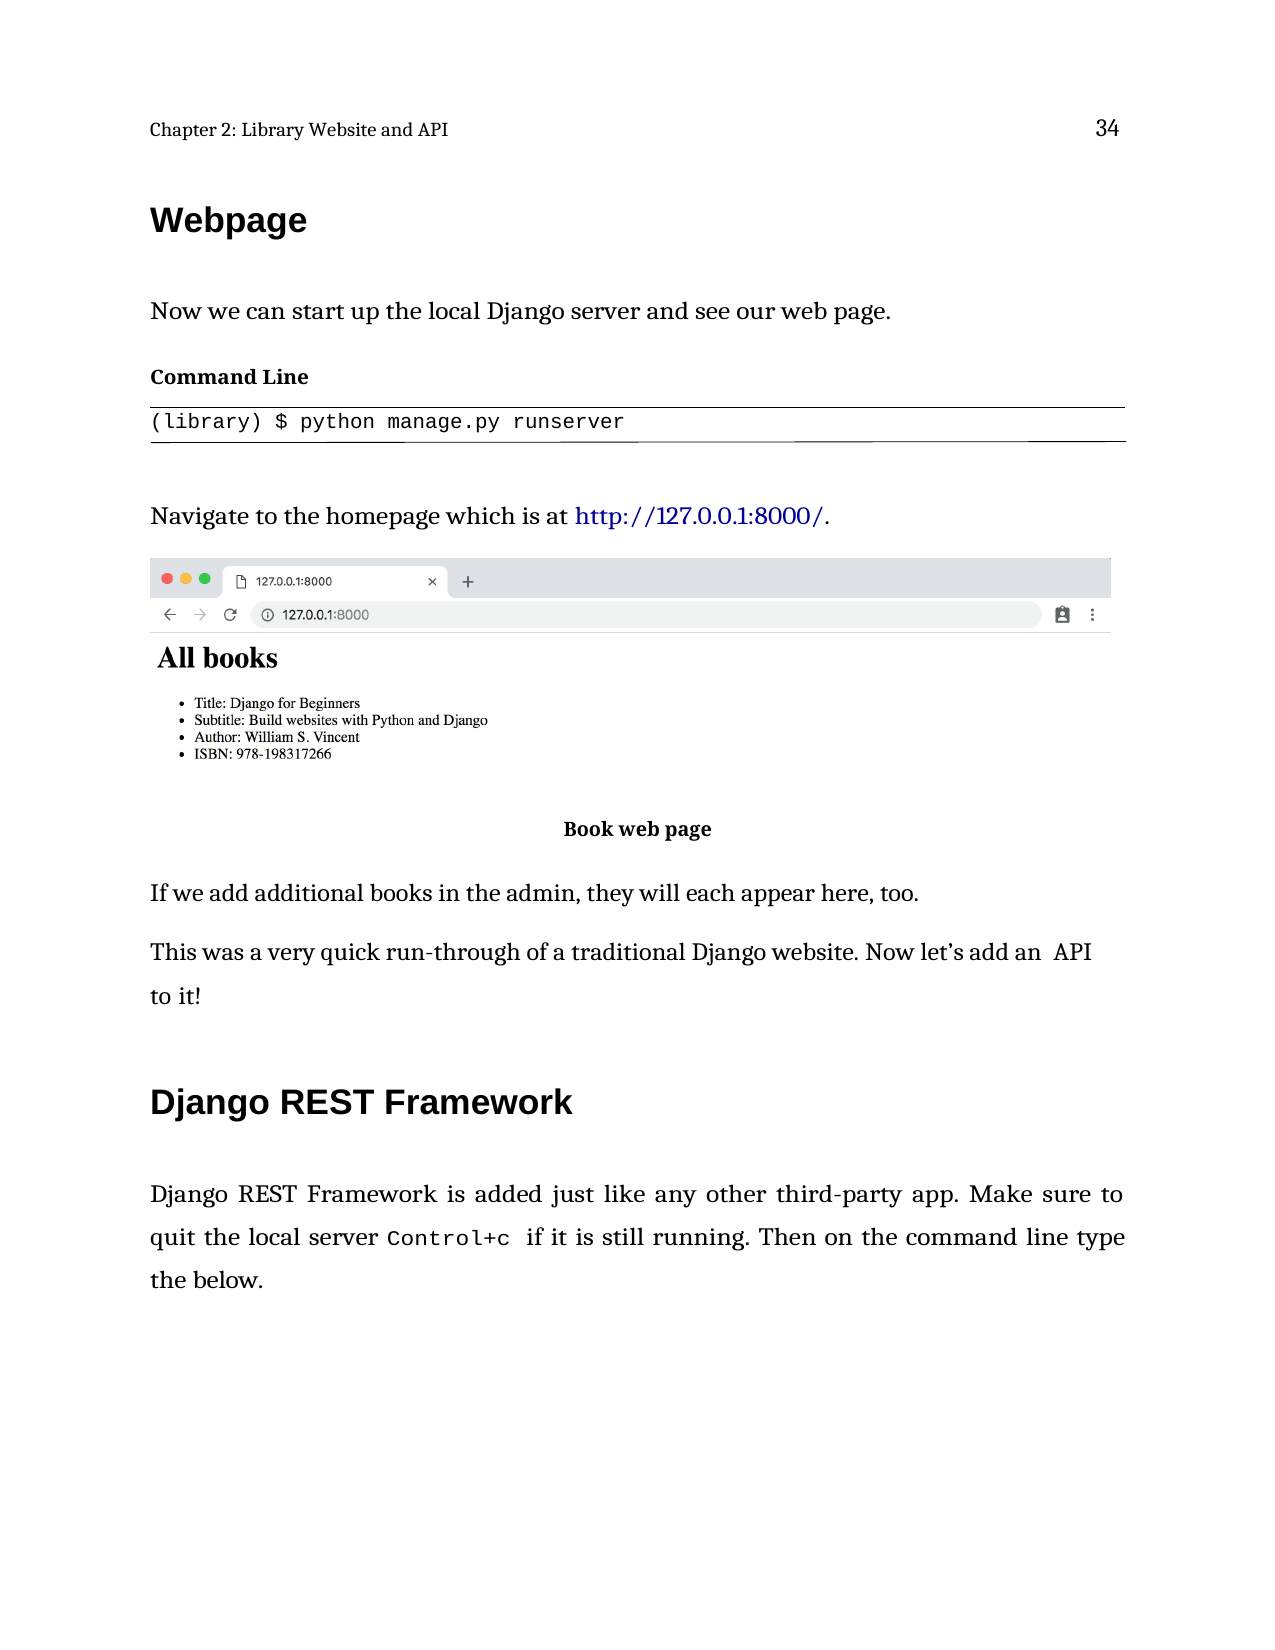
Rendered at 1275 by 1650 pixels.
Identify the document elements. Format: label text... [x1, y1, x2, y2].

subtitle Webpage [150, 199, 1275, 239]
text (library) $ python manage.py runserver [150, 411, 1275, 435]
text If we add additional books in the admin, they will each appear here, too. [150, 879, 1275, 907]
text Now we can start up the local Django server and see our web page. [150, 297, 1275, 326]
text Django REST Framework is added just like any other third-party app. Make sure to quit the local server Control+c if it is still running. Then on the command line type the below. [150, 1180, 1125, 1295]
text Book web page [128, 815, 1147, 842]
subtitle Django REST Framework [150, 1082, 1275, 1122]
picture [150, 558, 1111, 759]
text Command Line [150, 363, 1275, 390]
text This was a very quick run-through of a traditional Django website. Now let’s add an API to it! [150, 938, 1108, 1010]
text Navigate to the homepage which is at http://127.0.0.1:8000/. [150, 502, 1275, 531]
